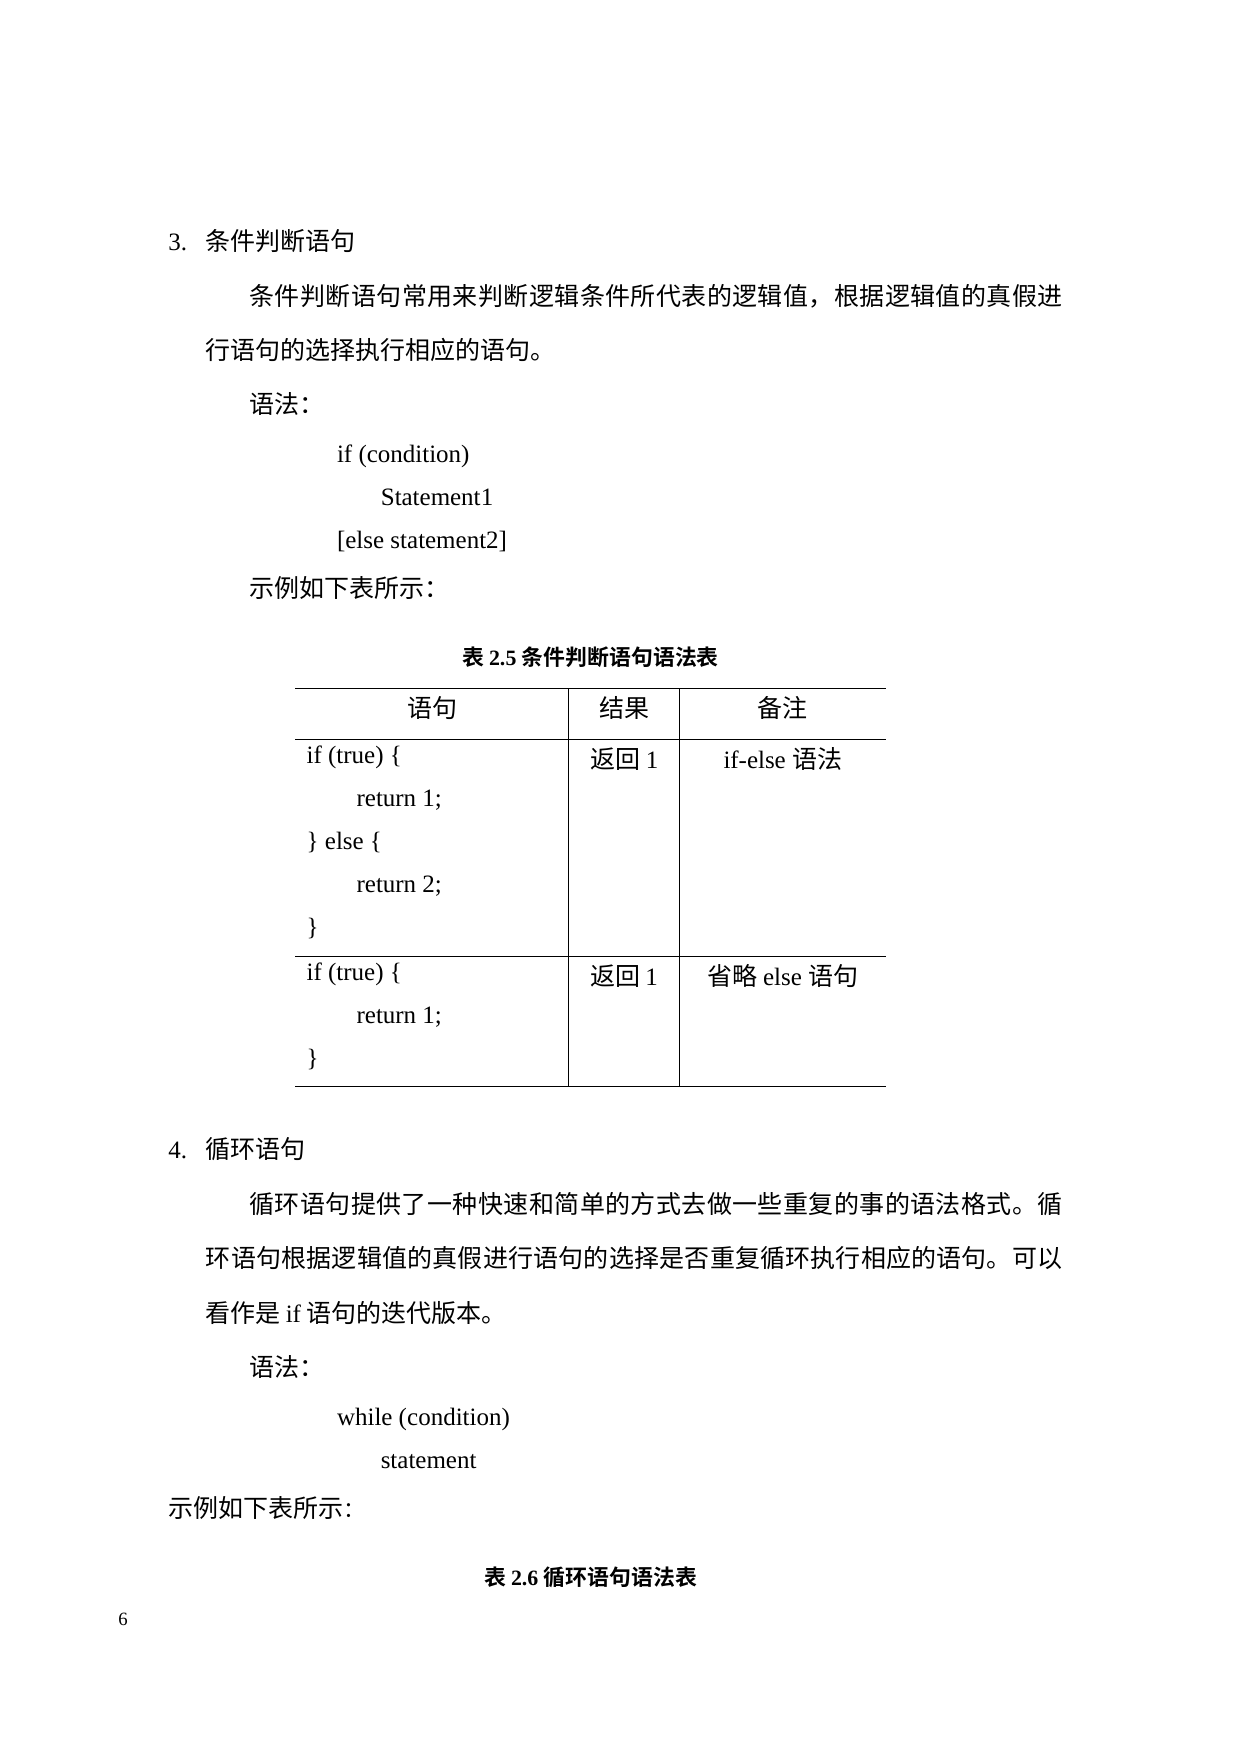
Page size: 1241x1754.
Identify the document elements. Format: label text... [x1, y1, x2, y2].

list if (condition) [293, 439, 1063, 468]
list statement [206, 1445, 1063, 1474]
text 示例如下表所示： [118, 1488, 1063, 1524]
table_cell if-else 语法 [680, 740, 886, 956]
list 语法： [206, 1347, 1063, 1384]
table_header 结果 [569, 689, 679, 739]
list Statement1 [206, 482, 1063, 511]
list while (condition) [293, 1402, 1063, 1431]
table_cell if (true) { return 1; } else { return 2; } [295, 740, 568, 956]
list 循环语句 [168, 1130, 1063, 1166]
table_header 语句 [295, 689, 568, 739]
table_header 备注 [680, 689, 886, 739]
list 示例如下表所示： [206, 568, 1063, 605]
list 循环语句提供了一种快速和简单的方式去做一些重复的事的语法格式。循环语句根据逻辑值的真假进行语句的选择是否重复循环执行相应的语句。可以看作是if语句的迭代版本。 [206, 1184, 1063, 1329]
list 条件判断语句常用来判断逻辑条件所代表的逻辑值，根据逻辑值的真假进行语句的选择执行相应的语句。 [206, 276, 1063, 367]
table_cell 省略 else 语句 [680, 957, 886, 1086]
text 表2.6 循环语句语法表 [118, 1559, 1063, 1591]
list 条件判断语句 [168, 222, 1063, 258]
list [else statement2] [206, 525, 1063, 554]
table_cell if (true) { return 1; } [295, 957, 568, 1086]
list 语法： [206, 385, 1063, 421]
table_cell 返回 1 [569, 740, 679, 956]
table_cell 返回1 [569, 957, 679, 1086]
text 表2.5 条件判断语句语法表 [118, 640, 1063, 672]
